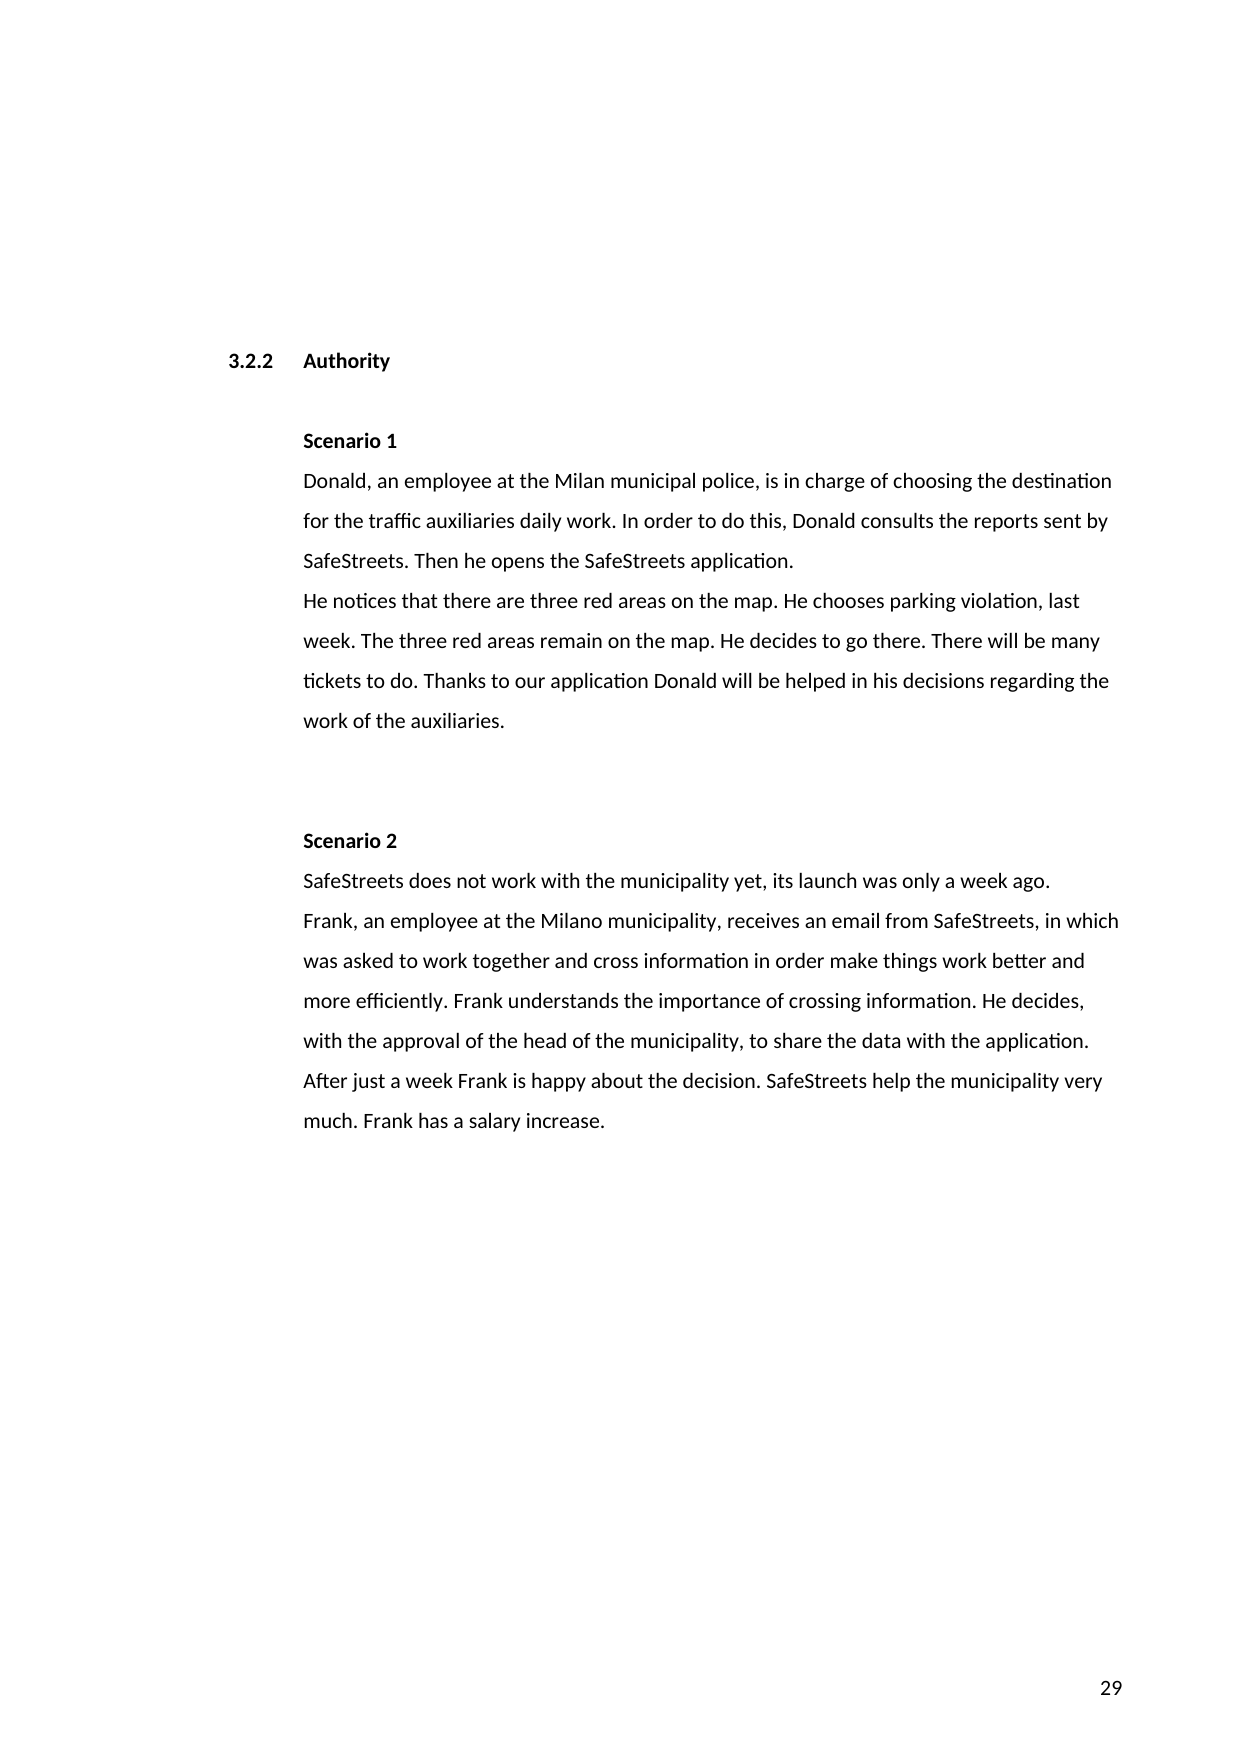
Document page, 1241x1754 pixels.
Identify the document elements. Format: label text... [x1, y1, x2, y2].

list Frank, an employee at the Milano municipality, receives an email from SafeStreets, in which was asked to work together and cross information in order make things work better and more efficiently. Frank understands the importance of crossing information. He decides, with the approval of the head of the municipality, to share the data with the application. [303, 908, 1122, 1054]
list Scenario 2 [303, 828, 1122, 854]
list SafeStreets does not work with the municipality yet, its launch was only a week ago. [303, 868, 1122, 894]
list After just a week Frank is happy about the decision. SafeStreets help the municipality very much. Frank has a salary increase. [303, 1068, 1122, 1134]
list Scenario 1 [303, 428, 1122, 454]
list Authority [228, 348, 1122, 374]
list He notices that there are three red areas on the map. He chooses parking violation, last week. The three red areas remain on the map. He decides to go there. There will be many tickets to do. Thanks to our application Donald will be helped in his decisions regarding the work of the auxiliaries. [303, 588, 1122, 734]
list Donald, an employee at the Milan municipal police, is in charge of choosing the destination for the traffic auxiliaries daily work. In order to do this, Donald consults the reports sent by SafeStreets. Then he opens the SafeStreets application. [303, 468, 1122, 574]
